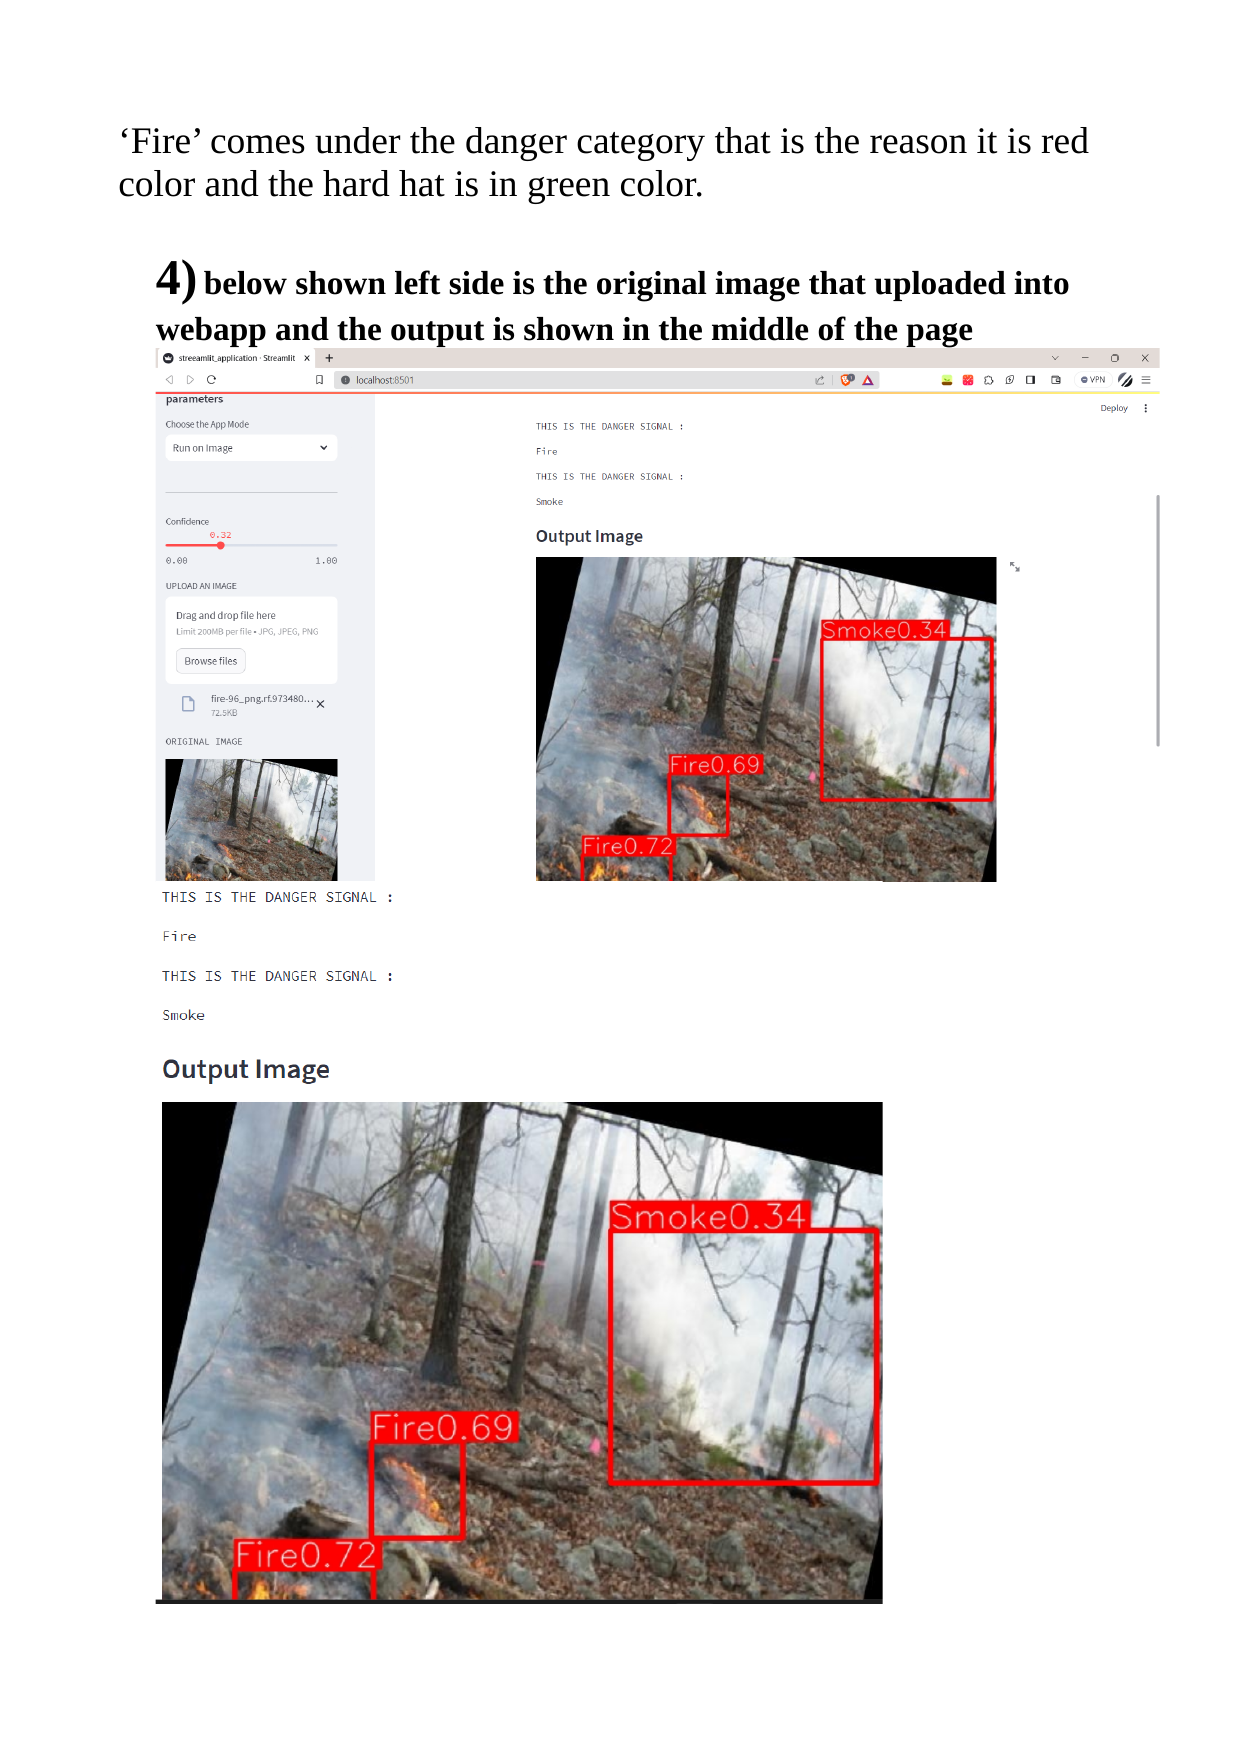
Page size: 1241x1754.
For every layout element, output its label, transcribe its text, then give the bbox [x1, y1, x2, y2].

picture [155, 348, 1160, 1604]
text ‘Fire’ comes under the danger category that is the reason it is red color and the hard hat is in green color. [118, 118, 1122, 204]
text 4) below shown left side is the original image that uploaded into webapp and the output is shown in the middle of the page [156, 247, 1122, 348]
